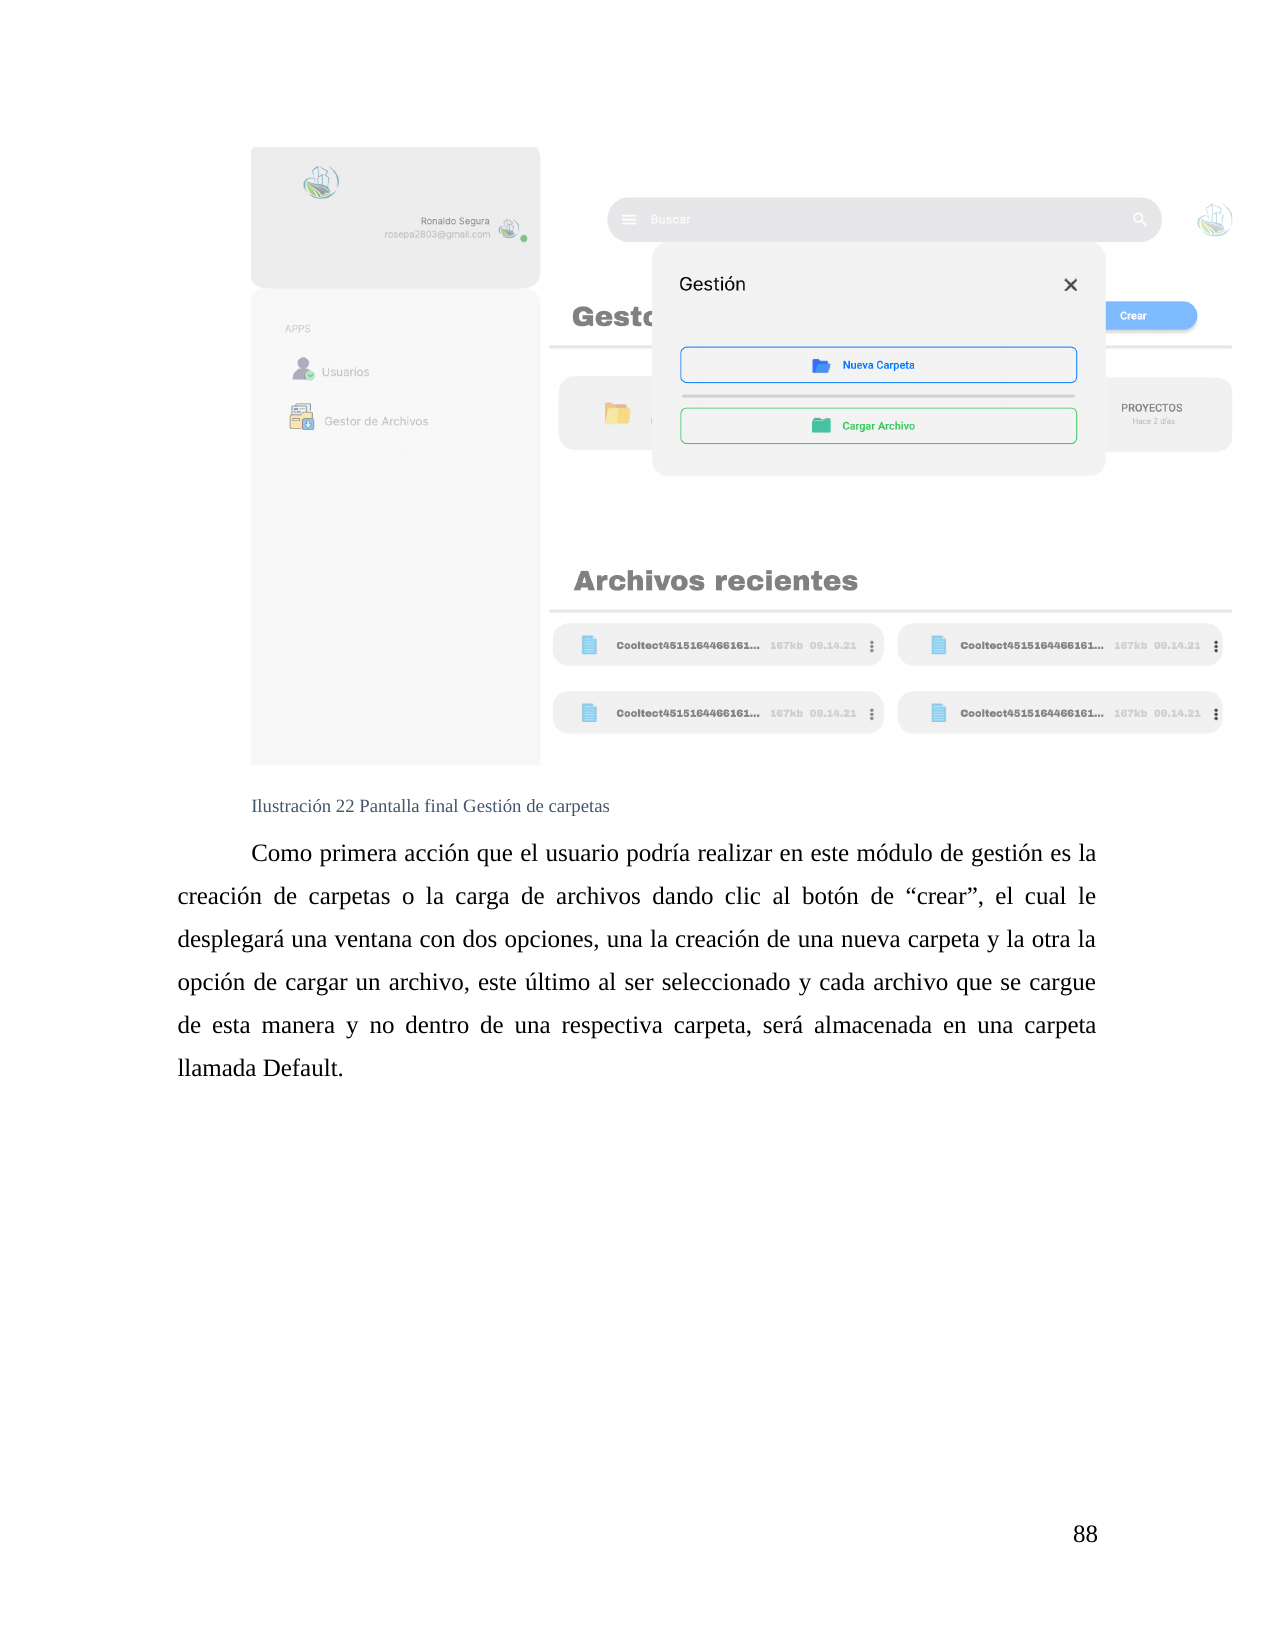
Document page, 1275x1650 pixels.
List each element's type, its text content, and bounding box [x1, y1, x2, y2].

picture [251, 147, 1233, 765]
text Ilustración 22 Pantalla final Gestión de carpetas [177, 795, 1098, 817]
text Como primera acción que el usuario podría realizar en este módulo de gestión es la creación de carpetas o la carga de archivos dando clic al botón de “crear”, el cual le desplegará una ventana con dos opciones, una la creación de una nueva carpeta y la otra la opción de cargar un archivo, este último al ser seleccionado y cada archivo que se cargue de esta manera y no dentro de una respectiva carpeta, será almacenada en una carpeta llamada Default. [177, 838, 1098, 1082]
